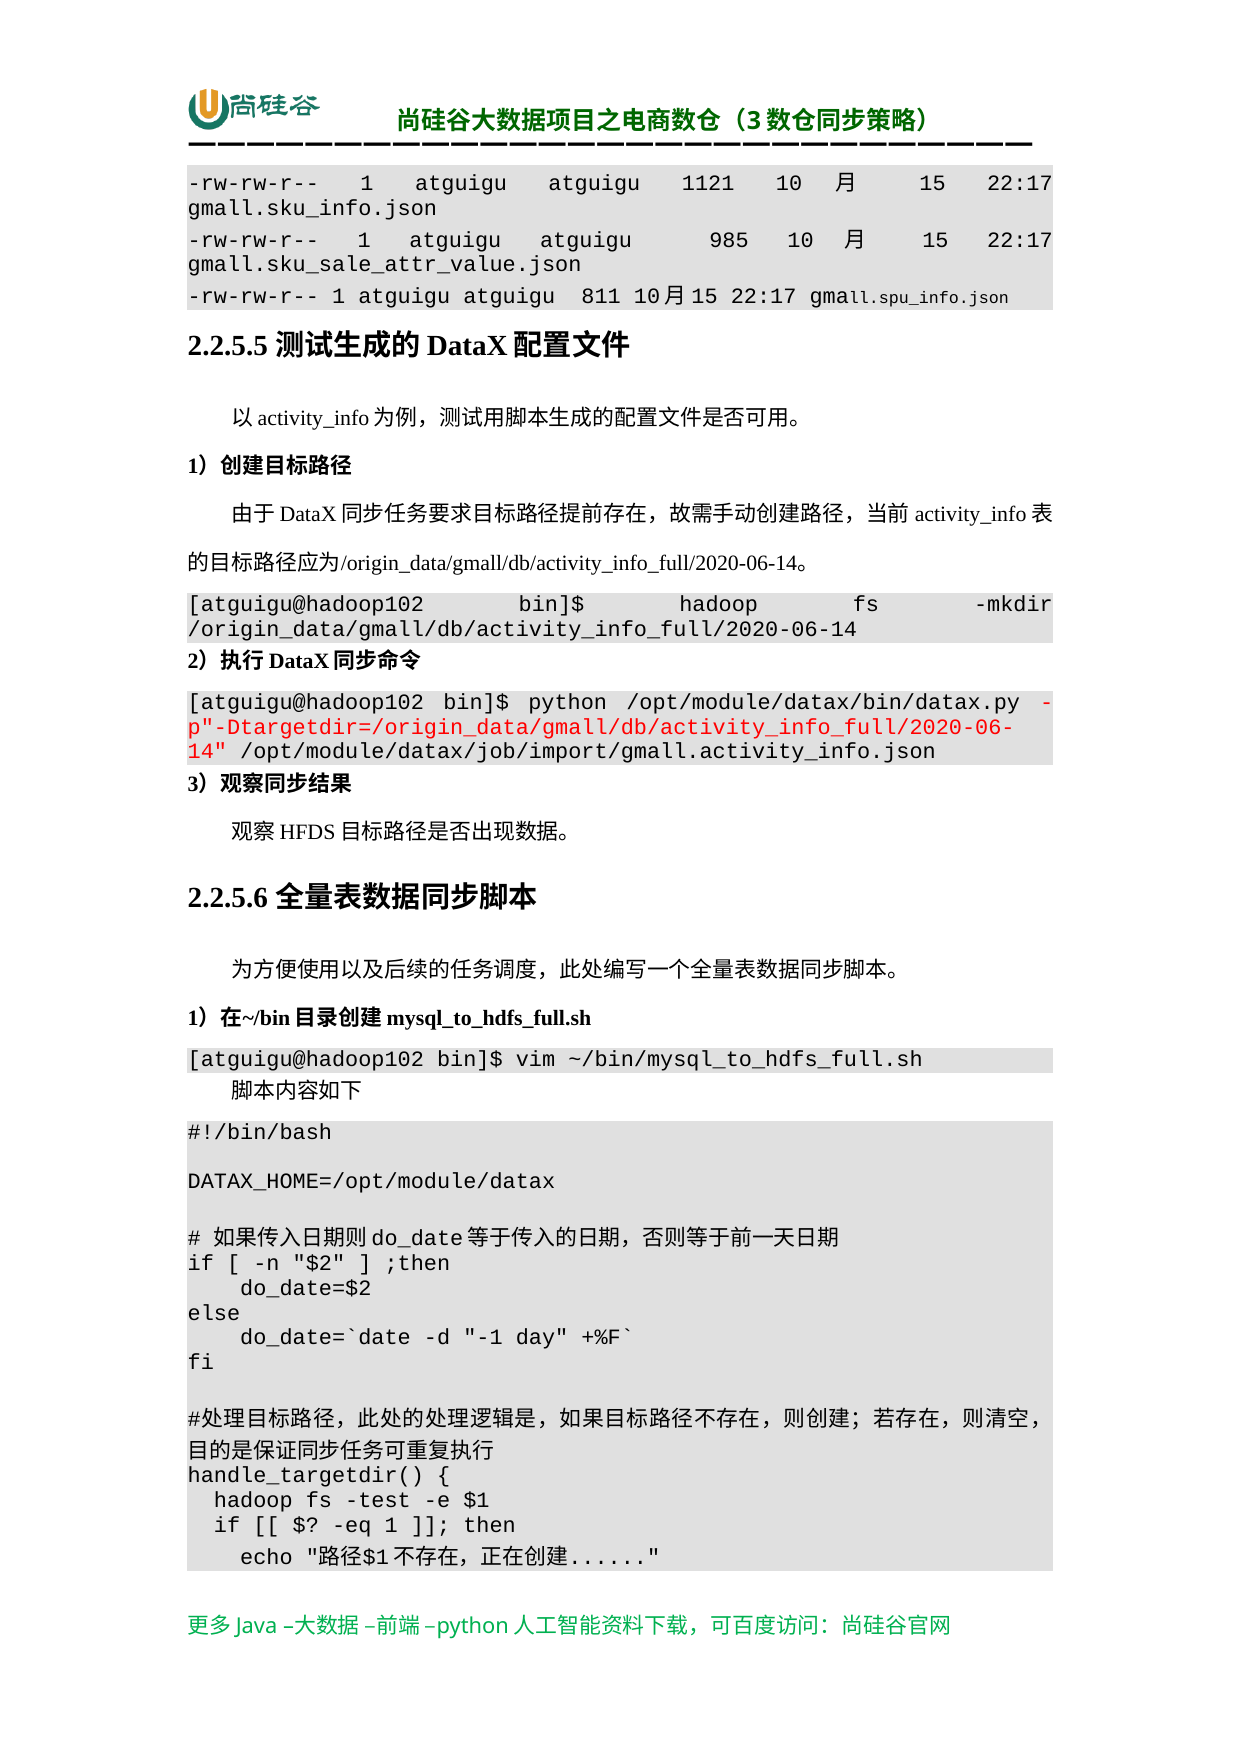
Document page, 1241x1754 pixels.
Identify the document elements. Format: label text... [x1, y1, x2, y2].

text 1）创建目标路径 [187, 448, 1053, 480]
text fi [187, 1351, 1053, 1376]
picture [187, 88, 320, 130]
text 观察HFDS目标路径是否出现数据。 [187, 814, 1053, 846]
text do_date=`date -d "-1 day" +%F` [187, 1326, 1053, 1351]
text -rw-rw-r-- 1 atguigu atguigu 985 10月 15 22:17 gmall.sku_sale_attr_value.json [187, 222, 1053, 278]
text 3）观察同步结果 [187, 765, 1053, 798]
text 1）在~/bin目录创建mysql_to_hdfs_full.sh [187, 999, 1053, 1032]
text do_date=$2 [187, 1277, 1053, 1302]
text [atguigu@hadoop102 bin]$ python /opt/module/datax/bin/datax.py -p"-Dtargetdir=/origin_data/gmall/db/activity_info_full/2020-06-14" /opt/module/datax/job/import/gmall.activity_info.json [187, 691, 1053, 765]
text [atguigu@hadoop102 bin]$ hadoop fs -mkdir /origin_data/gmall/db/activity_info_full/2020-06-14 [187, 593, 1053, 643]
text 脚本内容如下 [187, 1073, 1053, 1105]
text 由于DataX同步任务要求目标路径提前存在，故需手动创建路径，当前activity_info表的目标路径应为/origin_data/gmall/db/activity_info_full/2020-06-14。 [187, 496, 1053, 577]
text 以activity_info为例，测试用脚本生成的配置文件是否可用。 [187, 399, 1053, 432]
text if [ -n "$2" ] ;then [187, 1252, 1053, 1277]
text 2）执行DataX同步命令 [187, 643, 1053, 675]
text if [[ $? -eq 1 ]]; then [187, 1514, 1053, 1539]
text -rw-rw-r-- 1 atguigu atguigu 1121 10月 15 22:17 gmall.sku_info.json [187, 165, 1053, 222]
text handle_targetdir() { [187, 1464, 1053, 1489]
text else [187, 1302, 1053, 1326]
text -rw-rw-r-- 1 atguigu atguigu 811 10月 15 22:17 gmall.spu_info.json [187, 278, 1053, 310]
text 2.2.5.6 全量表数据同步脚本 [187, 862, 1053, 927]
text [atguigu@hadoop102 bin]$ vim ~/bin/mysql_to_hdfs_full.sh [187, 1048, 1053, 1073]
text 为方便使用以及后续的任务调度，此处编写一个全量表数据同步脚本。 [187, 951, 1053, 984]
text # 如果传入日期则do_date等于传入的日期，否则等于前一天日期 [187, 1220, 1053, 1252]
text DATAX_HOME=/opt/module/datax [187, 1171, 1053, 1195]
text #!/bin/bash [187, 1121, 1053, 1146]
text #处理目标路径，此处的处理逻辑是，如果目标路径不存在，则创建；若存在，则清空，目的是保证同步任务可重复执行 [187, 1401, 1053, 1464]
text hadoop fs -test -e $1 [187, 1489, 1053, 1514]
text 2.2.5.5 测试生成的DataX配置文件 [187, 310, 1053, 375]
text echo "路径$1不存在，正在创建......" [187, 1539, 1053, 1571]
